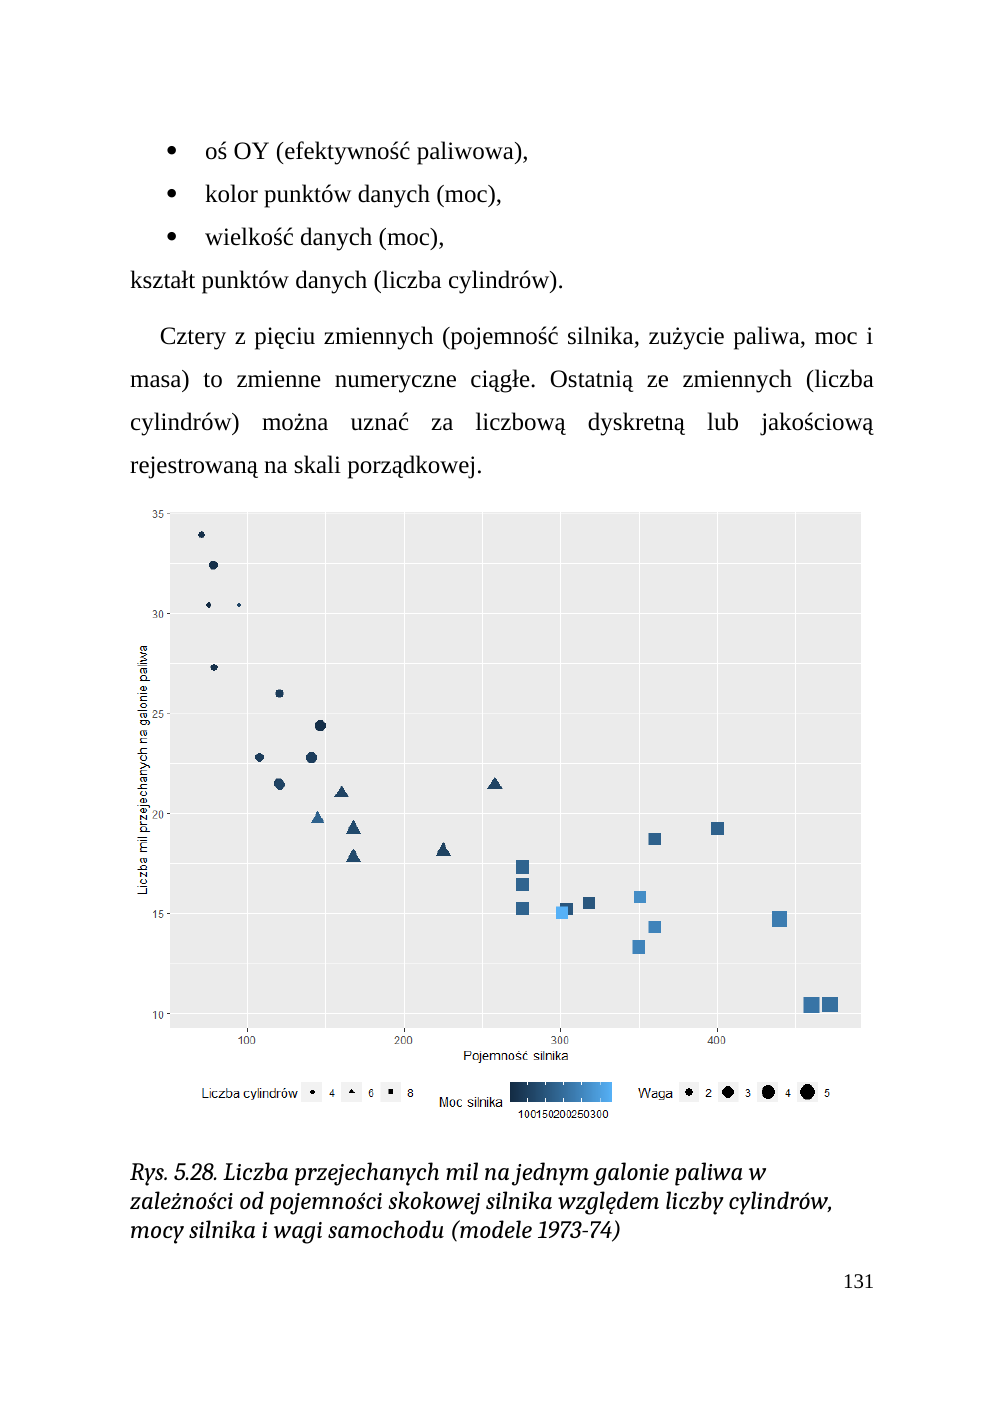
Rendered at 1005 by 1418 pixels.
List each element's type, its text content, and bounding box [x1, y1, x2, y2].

list kolor punktów danych (moc), [167, 179, 874, 208]
list wielkość danych (moc), [167, 222, 874, 251]
text Cztery z pięciu zmiennych (pojemność silnika, zużycie paliwa, moc i masa) to zmienne numeryczne ciągłe. Ostatnią ze zmiennych (liczba cylindrów) można uznać za liczbową dyskretną lub jakościową rejestrowaną na skali porządkowej. [130, 321, 874, 479]
picture [129, 505, 868, 1132]
text kształt punktów danych (liczba cylindrów). [130, 265, 874, 294]
list oś OY (efektywność paliwowa), [167, 136, 874, 164]
